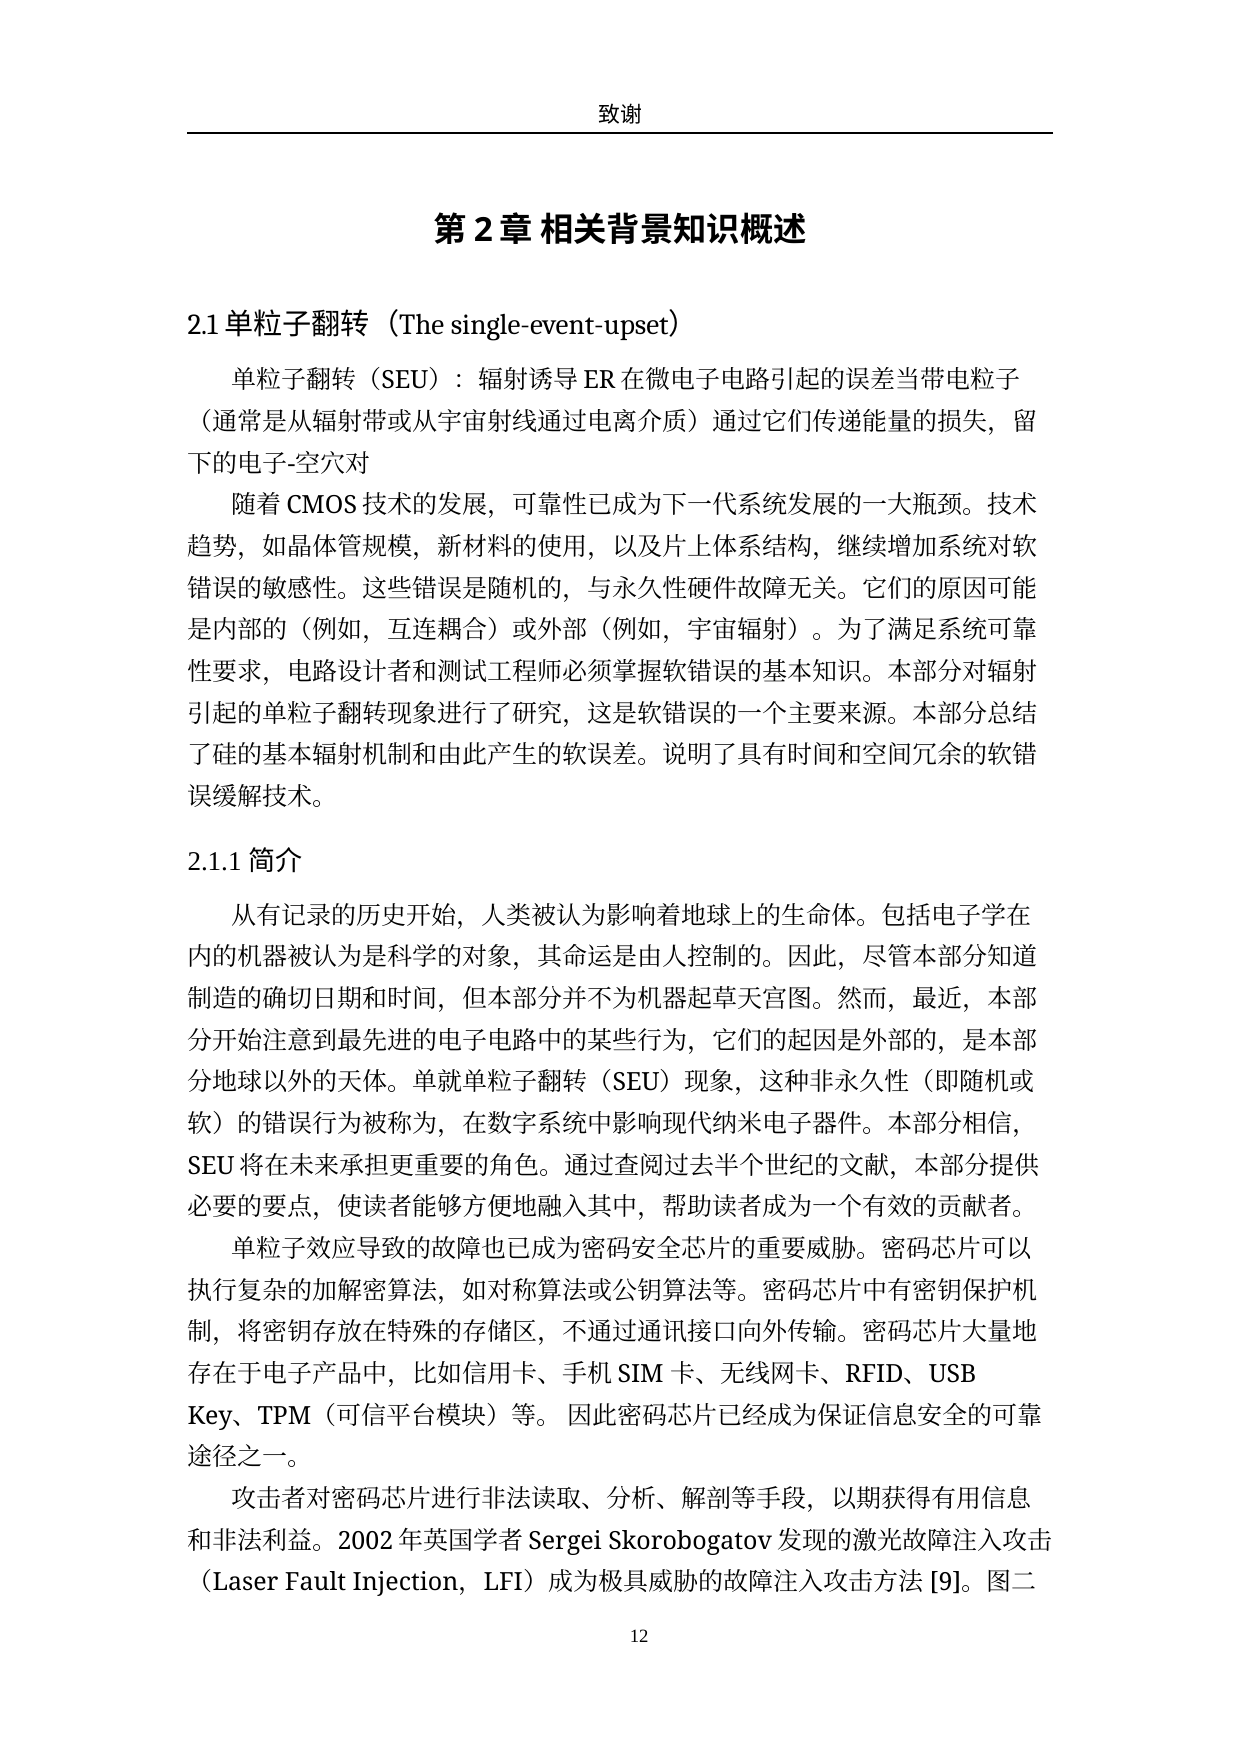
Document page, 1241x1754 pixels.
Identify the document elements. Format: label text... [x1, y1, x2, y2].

text 单粒子效应导致的故障也已成为密码安全芯片的重要威胁。密码芯片可以执行复杂的加解密算法，如对称算法或公钥算法等。密码芯片中有密钥保护机制，将密钥存放在特殊的存储区，不通过通讯接口向外传输。密码芯片大量地存在于电子产品中，比如信用卡、手机SIM 卡、无线网卡、RFID、USB Key、TPM（可信平台模块）等。 因此密码芯片已经成为保证信息安全的可靠途径之一。 [187, 1224, 1053, 1474]
subtitle 2.1.1 简介 [187, 839, 1053, 878]
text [187, 1474, 1053, 1599]
text 从有记录的历史开始，人类被认为影响着地球上的生命体。包括电子学在内的机器被认为是科学的对象，其命运是由人控制的。因此，尽管本部分知道制造的确切日期和时间，但本部分并不为机器起草天宫图。然而，最近，本部分开始注意到最先进的电子电路中的某些行为，它们的起因是外部的，是本部分地球以外的天体。单就单粒子翻转（SEU）现象，这种非永久性（即随机或软）的错误行为被称为，在数字系统中影响现代纳米电子器件。本部分相信，SEU将在未来承担更重要的角色。通过查阅过去半个世纪的文献，本部分提供必要的要点，使读者能够方便地融入其中，帮助读者成为一个有效的贡献者。 [187, 891, 1053, 1224]
text 单粒子翻转（SEU）：辐射诱导ER在微电子电路引起的误差当带电粒子（通常是从辐射带或从宇宙射线通过电离介质）通过它们传递能量的损失，留下的电子-空穴对 [187, 356, 1053, 481]
text 随着CMOS技术的发展，可靠性已成为下一代系统发展的一大瓶颈。技术趋势，如晶体管规模，新材料的使用，以及片上体系结构，继续增加系统对软错误的敏感性。这些错误是随机的，与永久性硬件故障无关。它们的原因可能是内部的（例如，互连耦合）或外部（例如，宇宙辐射）。为了满足系统可靠性要求，电路设计者和测试工程师必须掌握软错误的基本知识。本部分对辐射引起的单粒子翻转现象进行了研究，这是软错误的一个主要来源。本部分总结了硅的基本辐射机制和由此产生的软误差。说明了具有时间和空间冗余的软错误缓解技术。 [187, 481, 1053, 814]
subtitle 2.1 单粒子翻转（The single-event-upset） [187, 301, 1053, 343]
subtitle 第2章 相关背景知识概述 [187, 202, 1053, 251]
